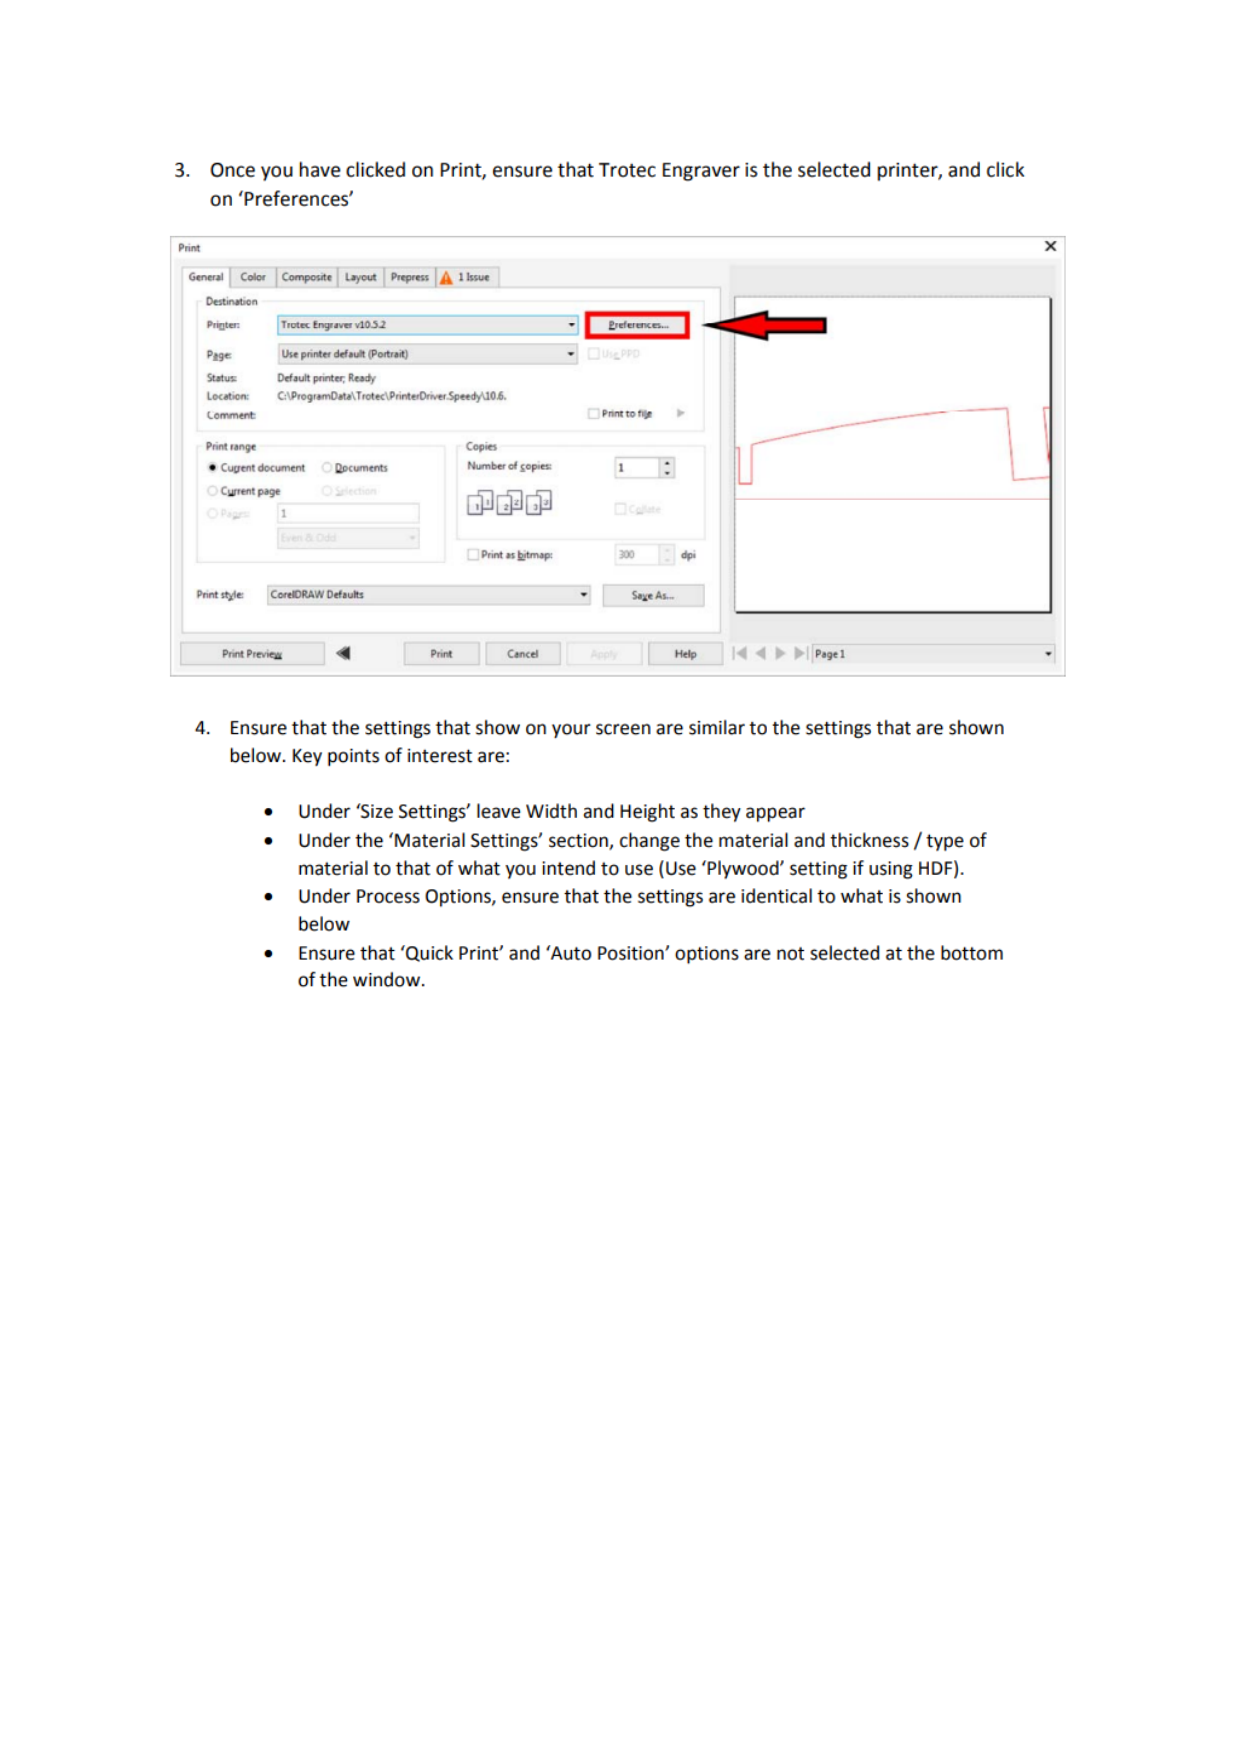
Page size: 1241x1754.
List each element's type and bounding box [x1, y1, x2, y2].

picture [150, 704, 1091, 1007]
picture [150, 150, 1091, 702]
